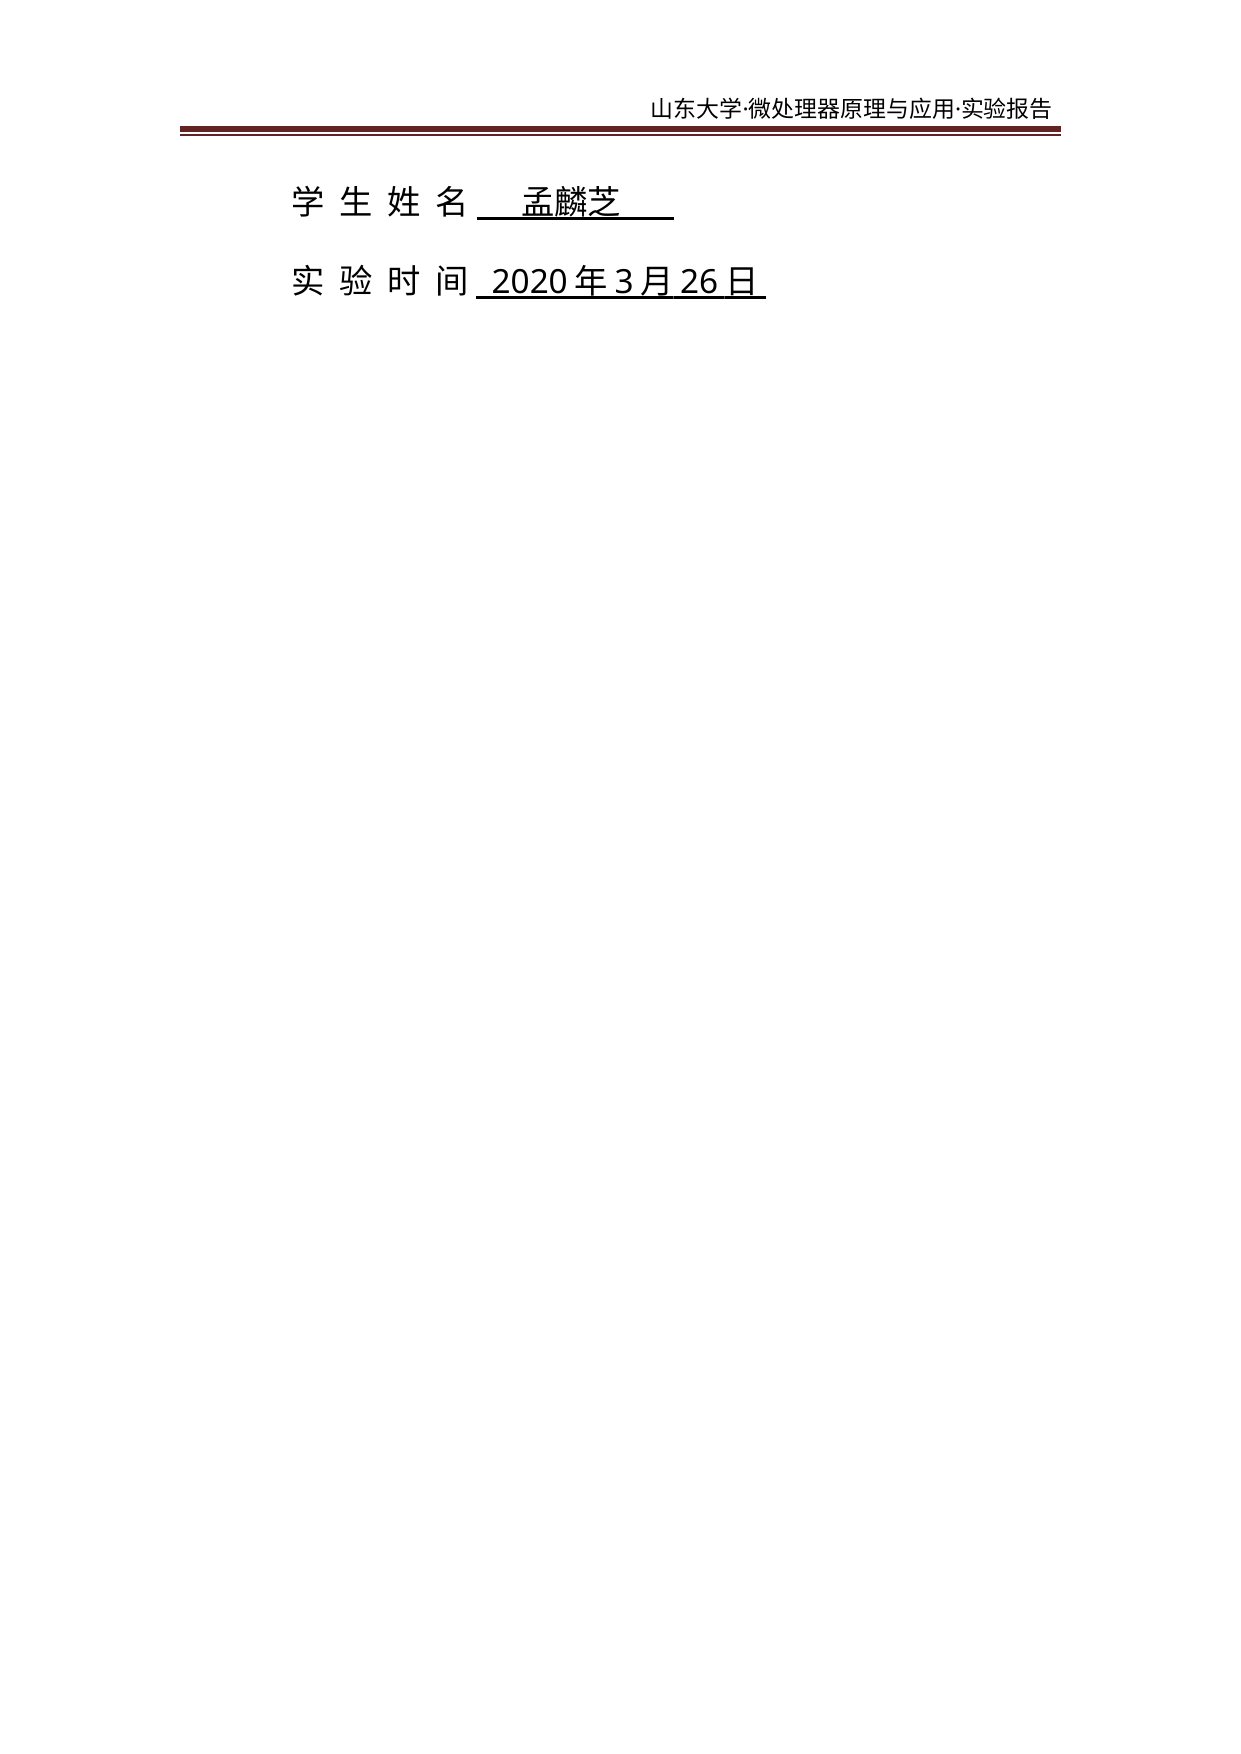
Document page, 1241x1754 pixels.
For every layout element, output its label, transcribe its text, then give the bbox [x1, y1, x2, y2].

text 实 验 时 间 2020年3月26日 [291, 247, 1052, 312]
text 学 生 姓 名 孟麟芝 [291, 168, 1052, 233]
